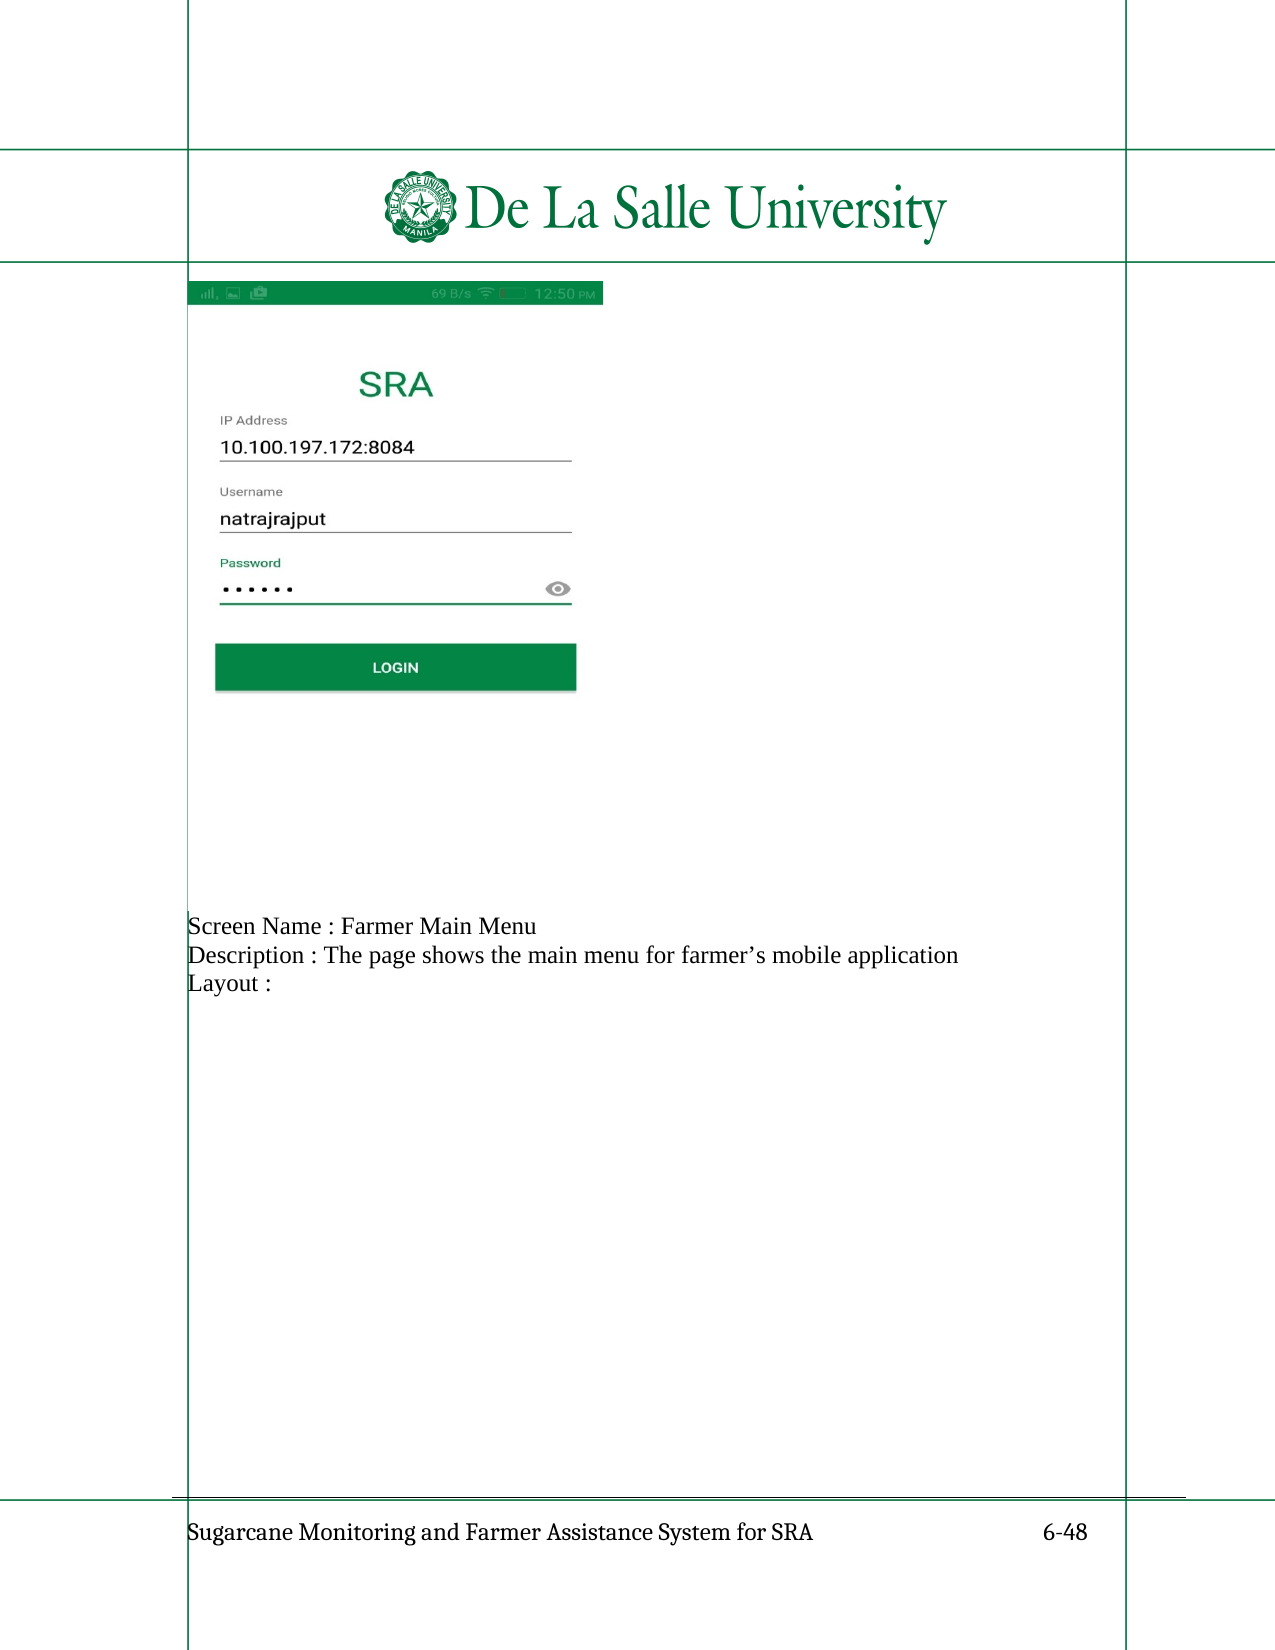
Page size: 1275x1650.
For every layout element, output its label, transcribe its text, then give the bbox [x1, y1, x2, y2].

text Layout : [187, 968, 1106, 997]
text Description : The page shows the main menu for farmer’s mobile application [187, 940, 1106, 968]
text Screen Name : Farmer Main Menu [187, 911, 1106, 940]
picture [0, 0, 1275, 1650]
